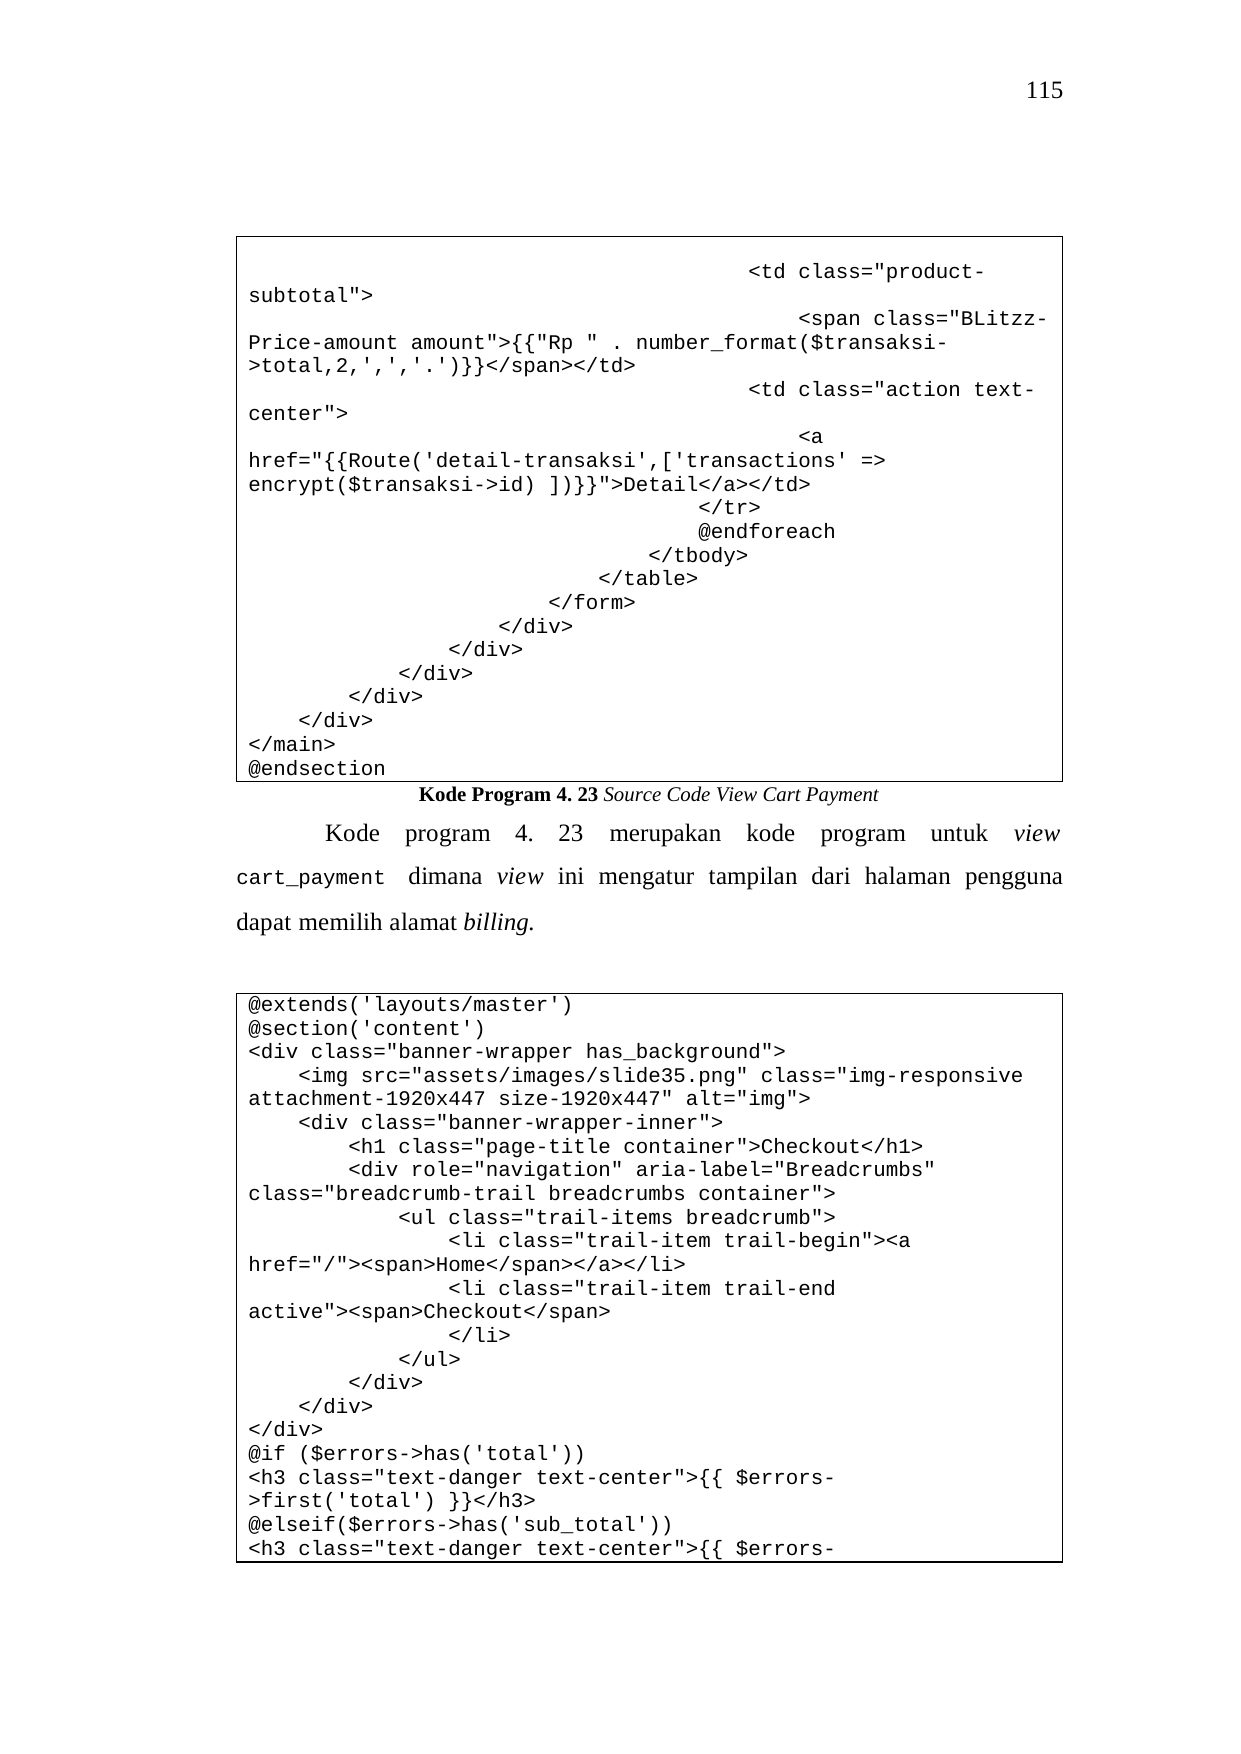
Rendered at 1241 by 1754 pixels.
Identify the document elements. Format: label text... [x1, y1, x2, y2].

text Kode program 4. 23 merupakan kode program untuk view cart_payment dimana view ini mengatur tampilan dari halaman pengguna dapat memilih alamat billing. [236, 818, 1063, 935]
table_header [237, 994, 1062, 1561]
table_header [237, 237, 1062, 781]
text Kode Program 4. 23 Source Code View Cart Payment [236, 782, 1063, 806]
